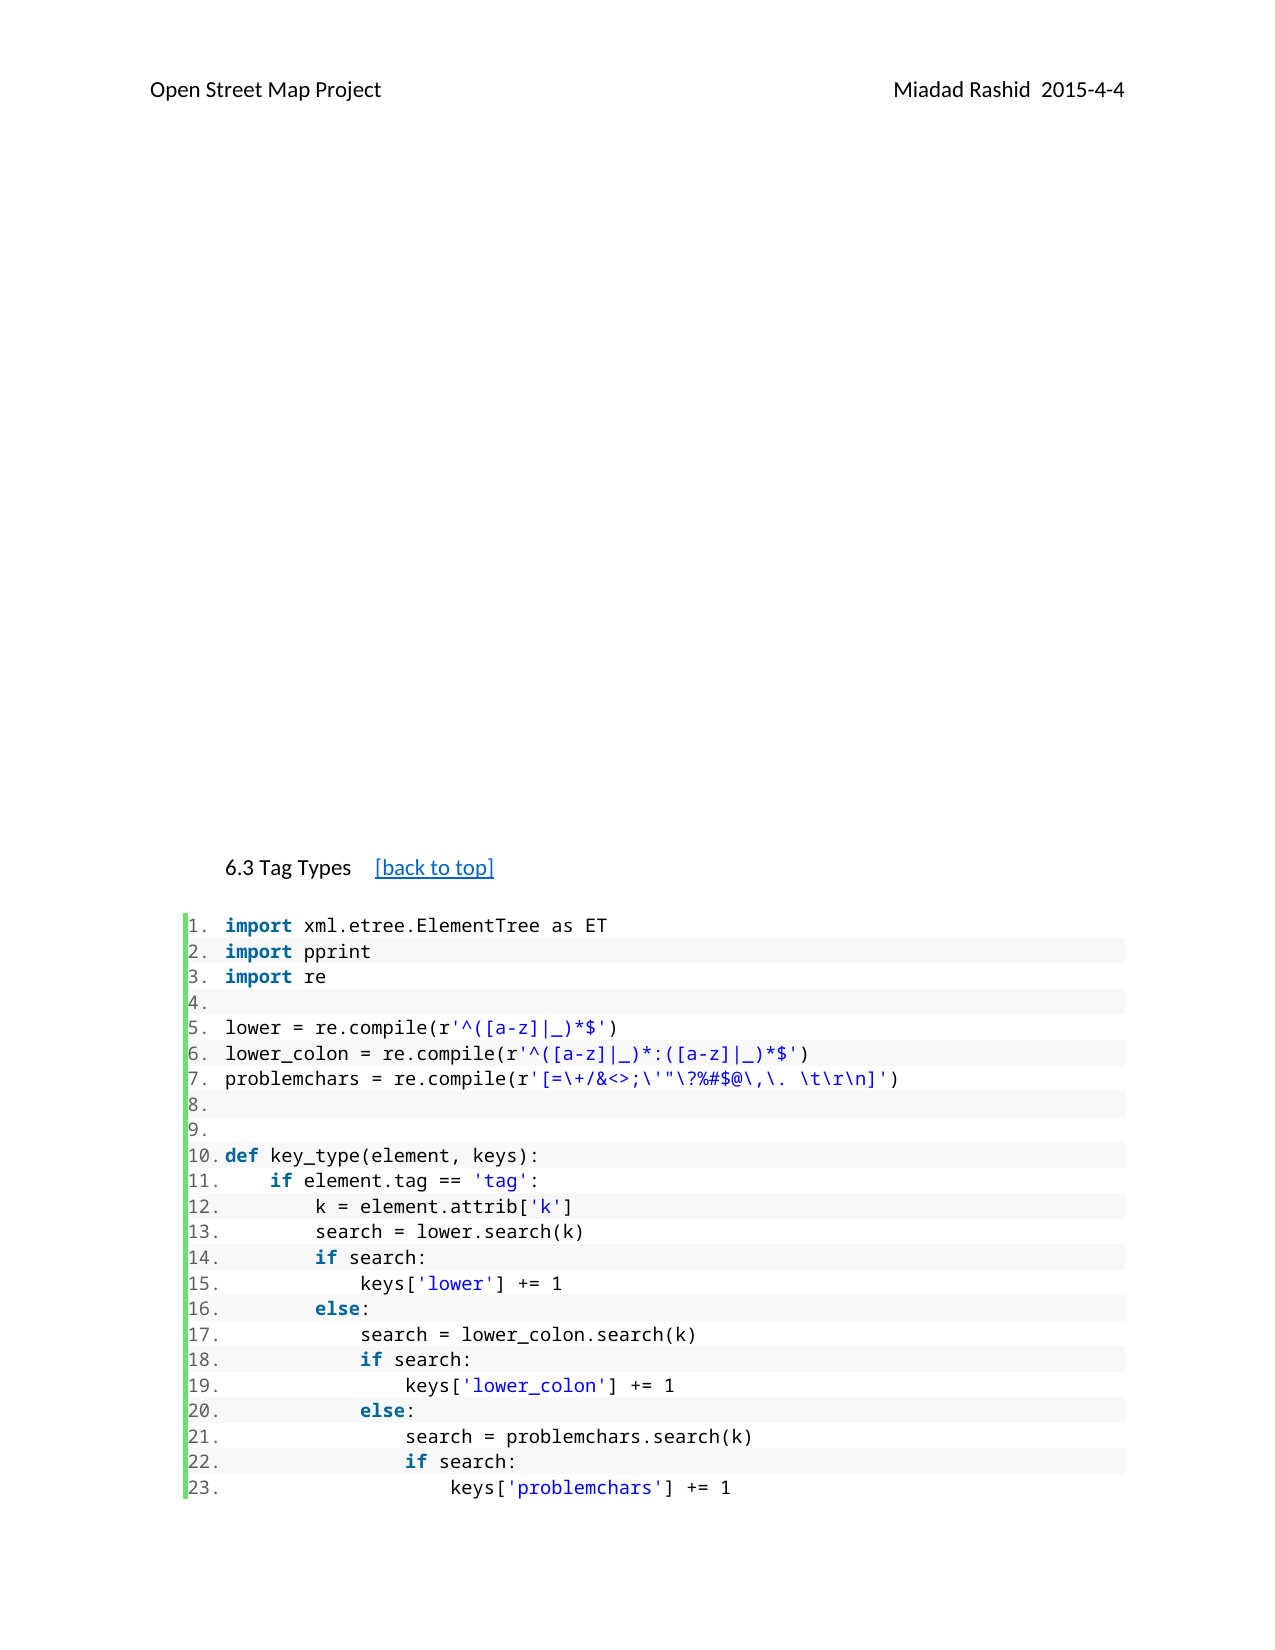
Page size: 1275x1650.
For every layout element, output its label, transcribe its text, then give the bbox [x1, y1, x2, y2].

list if search: [188, 1448, 1125, 1474]
list k = element.attrib['k'] [188, 1193, 1125, 1219]
list else: [188, 1295, 1125, 1321]
list search = lower.search(k) [188, 1219, 1125, 1244]
list if search: [188, 1244, 1125, 1270]
list import re [188, 963, 1125, 989]
list lower_colon = re.compile(r'^([a-z]|_)*:([a-z]|_)*$') [188, 1040, 1125, 1066]
list problemchars = re.compile(r'[=\+/&<>;\'"\?%#$@\,\. \t\r\n]') [188, 1066, 1125, 1091]
list keys['lower_colon'] += 1 [188, 1372, 1125, 1397]
list search = problemchars.search(k) [188, 1423, 1125, 1448]
list if element.tag == 'tag': [188, 1168, 1125, 1193]
list search = lower_colon.search(k) [188, 1321, 1125, 1346]
list else: [188, 1397, 1125, 1423]
text 6.3 Tag Types [back to top] [150, 853, 1125, 881]
list def key_type(element, keys): [188, 1142, 1125, 1168]
list import pprint [188, 938, 1125, 963]
list import xml.etree.ElementTree as ET [183, 912, 1125, 938]
list keys['lower'] += 1 [188, 1270, 1125, 1295]
list keys['problemchars'] += 1 [188, 1474, 1125, 1499]
list lower = re.compile(r'^([a-z]|_)*$') [188, 1014, 1125, 1040]
list if search: [188, 1346, 1125, 1372]
